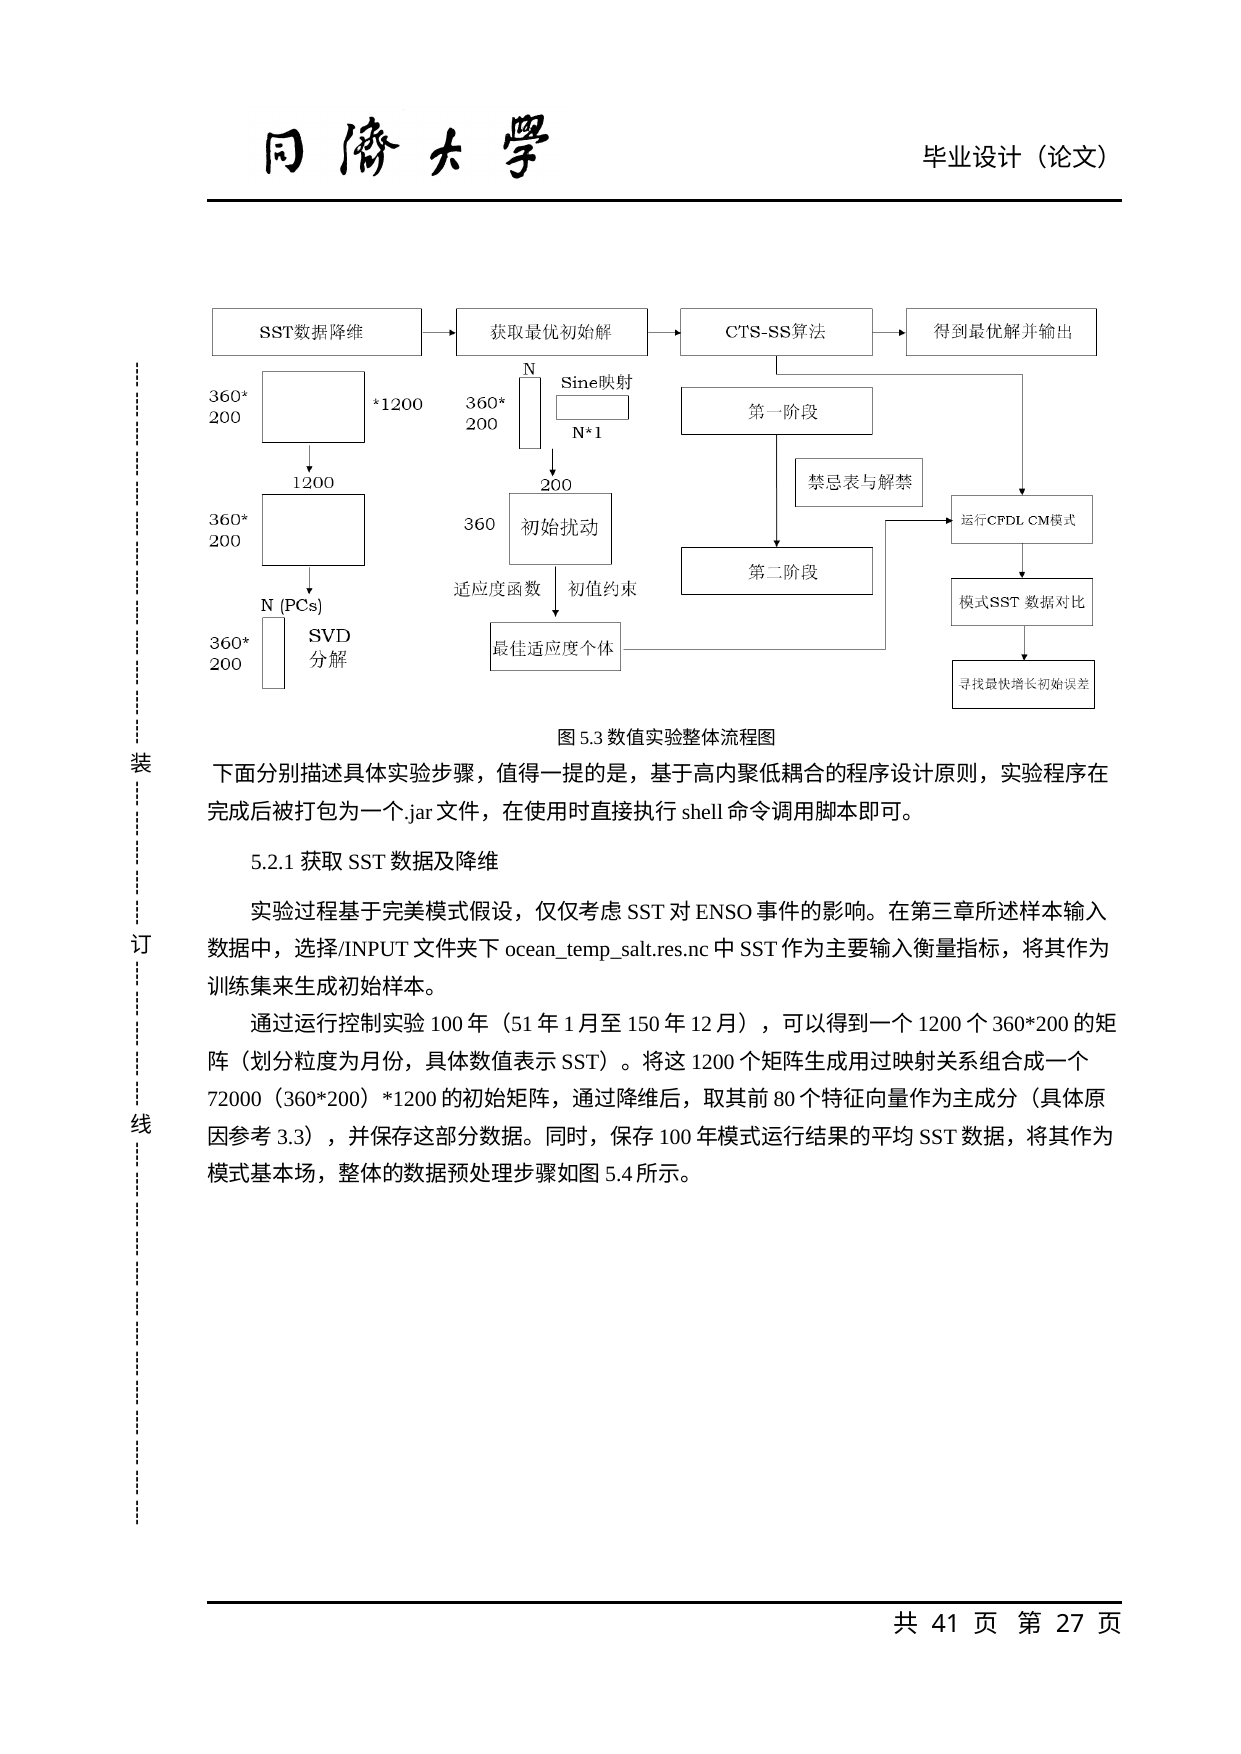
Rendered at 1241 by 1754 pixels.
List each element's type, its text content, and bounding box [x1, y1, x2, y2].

subtitle 5.2.1 获取SST数据及降维 [207, 839, 1122, 877]
text 下面分别描述具体实验步骤，值得一提的是，基于高内聚低耦合的程序设计原则，实验程序在完成后被打包为一个.jar文件，在使用时直接执行shell命令调用脚本即可。 [207, 752, 1122, 827]
text 通过运行控制实验100年（51年1月至150年12月），可以得到一个1200个360*200的矩阵（划分粒度为月份，具体数值表示SST）。将这1200个矩阵生成用过映射关系组合成一个72000（360*200）*1200的初始矩阵，通过降维后，取其前80个特征向量作为主成分（具体原因参考3.3），并保存这部分数据。同时，保存100年模式运行结果的平均SST数据，将其作为模式基本场，整体的数据预处理步骤如图5.4所示。 [207, 1002, 1122, 1189]
text 实验过程基于完美模式假设，仅仅考虑SST对ENSO事件的影响。在第三章所述样本输入数据中，选择/INPUT文件夹下ocean_temp_salt.res.nc中SST作为主要输入衡量指标，将其作为训练集来生成初始样本。 [207, 889, 1122, 1002]
picture [244, 106, 567, 185]
picture [197, 290, 1114, 715]
